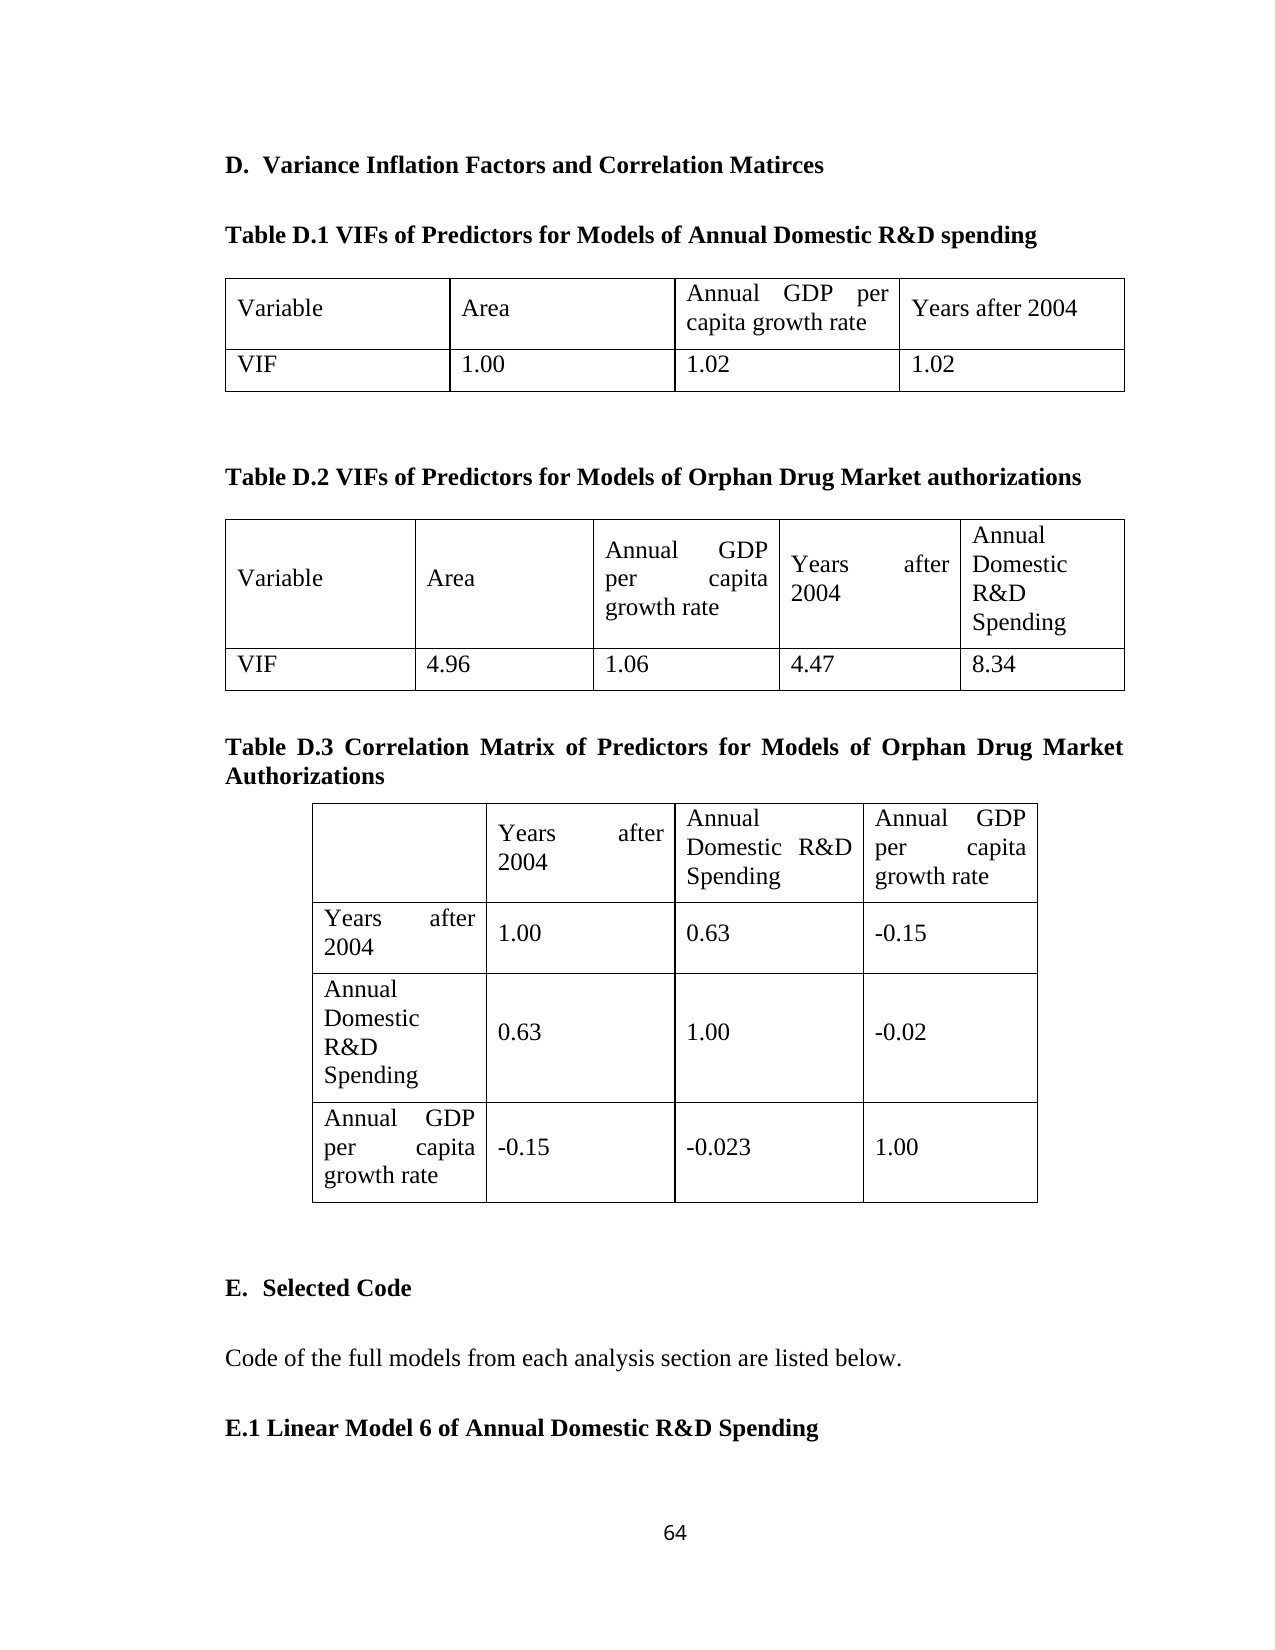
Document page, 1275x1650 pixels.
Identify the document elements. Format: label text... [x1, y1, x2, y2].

table_header Annual Domestic R&D Spending [676, 804, 863, 902]
table_cell -0.02 [864, 974, 1037, 1102]
text Code of the full models from each analysis section are listed below. [225, 1343, 1125, 1371]
table_cell 1.00 [864, 1103, 1037, 1202]
table_header Annual GDP per capita growth rate [864, 804, 1037, 902]
table_cell VIF [226, 350, 449, 391]
table_cell Annual GDP per capita growth rate [313, 1103, 486, 1202]
table_header Area [451, 279, 674, 348]
table_cell -0.023 [676, 1103, 863, 1202]
table_header Years after 2004 [900, 279, 1124, 348]
table_cell 1.00 [487, 903, 674, 973]
text Table D.3 Correlation Matrix of Predictors for Models of Orphan Drug Market Authorizations [225, 732, 1125, 790]
table_cell 1.02 [676, 350, 899, 391]
table_header Annual GDP per capita growth rate [676, 279, 899, 348]
table_cell Years after 2004 [313, 903, 486, 973]
table_cell 1.00 [676, 974, 863, 1102]
table_cell -0.15 [487, 1103, 674, 1202]
text Table D.2 VIFs of Predictors for Models of Orphan Drug Market authorizations [225, 462, 1125, 491]
table_cell 0.63 [676, 903, 863, 973]
table_header Area [416, 520, 593, 648]
list Selected Code [225, 1273, 1125, 1301]
table_cell 4.96 [416, 649, 593, 690]
table_header Variable [226, 520, 415, 648]
table_header Years after 2004 [780, 520, 960, 648]
table_header [313, 804, 486, 902]
table_cell -0.15 [864, 903, 1037, 973]
table_cell 8.34 [961, 649, 1124, 690]
table_header Years after 2004 [487, 804, 674, 902]
table_cell VIF [226, 649, 415, 690]
table_cell 1.00 [451, 350, 674, 391]
table_cell 1.02 [900, 350, 1124, 391]
table_cell 1.06 [594, 649, 779, 690]
table_header Variable [226, 279, 449, 348]
text E.1 Linear Model 6 of Annual Domestic R&D Spending [225, 1413, 1125, 1441]
table_header Annual Domestic R&D Spending [961, 520, 1124, 648]
table_cell 4.47 [780, 649, 960, 690]
table_header Annual GDP per capita growth rate [594, 520, 779, 648]
table_cell 0.63 [487, 974, 674, 1102]
text Table D.1 VIFs of Predictors for Models of Annual Domestic R&D spending [225, 220, 1125, 249]
list Variance Inflation Factors and Correlation Matirces [225, 150, 1125, 179]
table_cell Annual Domestic R&D Spending [313, 974, 486, 1102]
